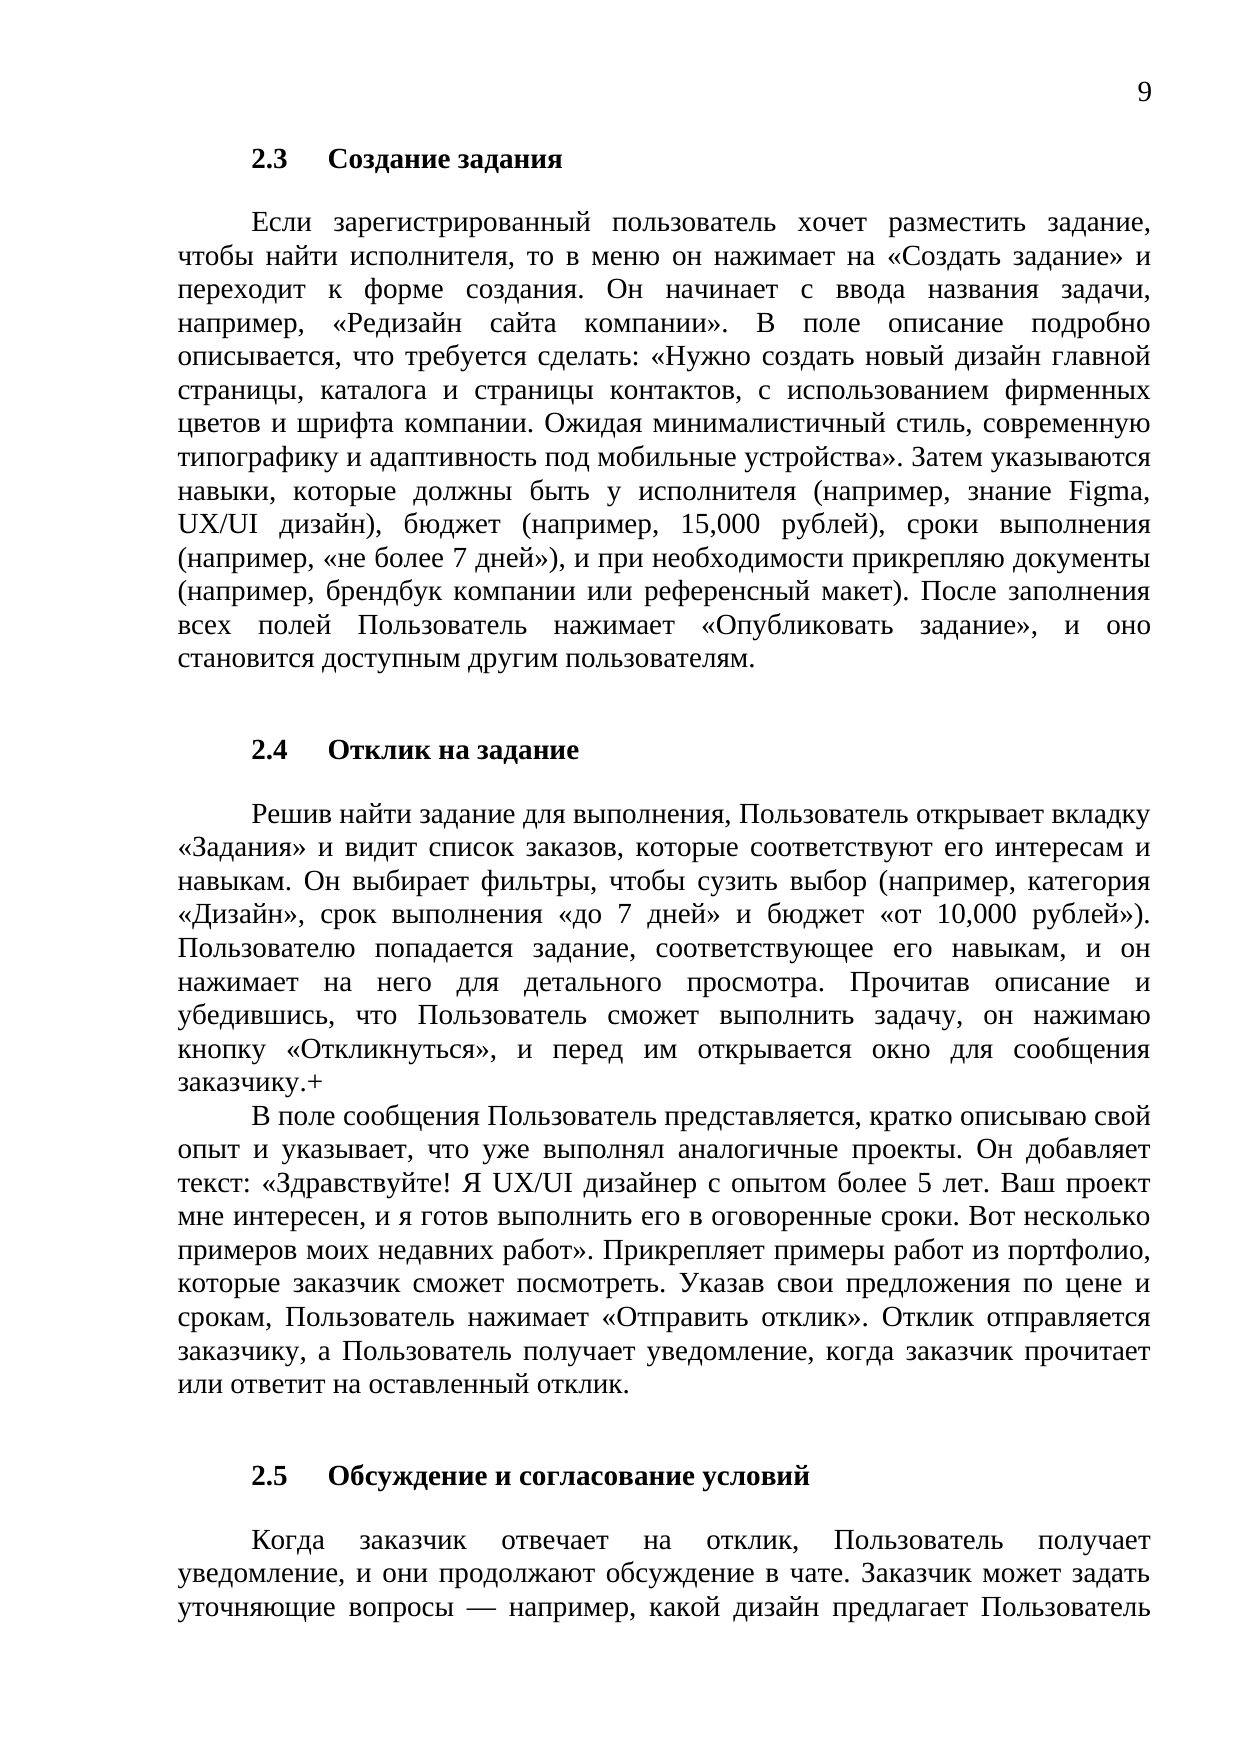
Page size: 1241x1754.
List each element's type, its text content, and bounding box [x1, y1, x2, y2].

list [177, 1522, 1152, 1622]
list Решив найти задание для выполнения, Пользователь открывает вкладку «Задания» и видит список заказов, которые соответствуют его интересам и навыкам. Он выбирает фильтры, чтобы сузить выбор (например, категория «Дизайн», срок выполнения «до 7 дней» и бюджет «от 10,000 рублей»). Пользователю попадается задание, соответствующее его навыкам, и он нажимает на него для детального просмотра. Прочитав описание и убедившись, что Пользователь сможет выполнить задачу, он нажимаю кнопку «Откликнуться», и перед им открывается окно для сообщения заказчику.+ [177, 796, 1152, 1098]
subtitle Отклик на задание [177, 732, 1152, 766]
subtitle Обсуждение и согласование условий [177, 1458, 1152, 1492]
subtitle Создание задания [177, 141, 1152, 174]
list Если зарегистрированный пользователь хочет разместить задание, чтобы найти исполнителя, то в меню он нажимает на «Создать задание» и переходит к форме создания. Он начинает с ввода названия задачи, например, «Редизайн сайта компании». В поле описание подробно описывается, что требуется сделать: «Нужно создать новый дизайн главной страницы, каталога и страницы контактов, с использованием фирменных цветов и шрифта компании. Ожидая минималистичный стиль, современную типографику и адаптивность под мобильные устройства». Затем указываются навыки, которые должны быть у исполнителя (например, знание Figma, UX/UI дизайн), бюджет (например, 15,000 рублей), сроки выполнения (например, «не более 7 дней»), и при необходимости прикрепляю документы (например, брендбук компании или референсный макет). После заполнения всех полей Пользователь нажимает «Опубликовать задание», и оно становится доступным другим пользователям. [177, 204, 1152, 674]
list В поле сообщения Пользователь представляется, кратко описываю свой опыт и указывает, что уже выполнял аналогичные проекты. Он добавляет текст: «Здравствуйте! Я UX/UI дизайнер с опытом более 5 лет. Ваш проект мне интересен, и я готов выполнить его в оговоренные сроки. Вот несколько примеров моих недавних работ». Прикрепляет примеры работ из портфолио, которые заказчик сможет посмотреть. Указав свои предложения по цене и срокам, Пользователь нажимает «Отправить отклик». Отклик отправляется заказчику, а Пользователь получает уведомление, когда заказчик прочитает или ответит на оставленный отклик. [177, 1098, 1152, 1400]
